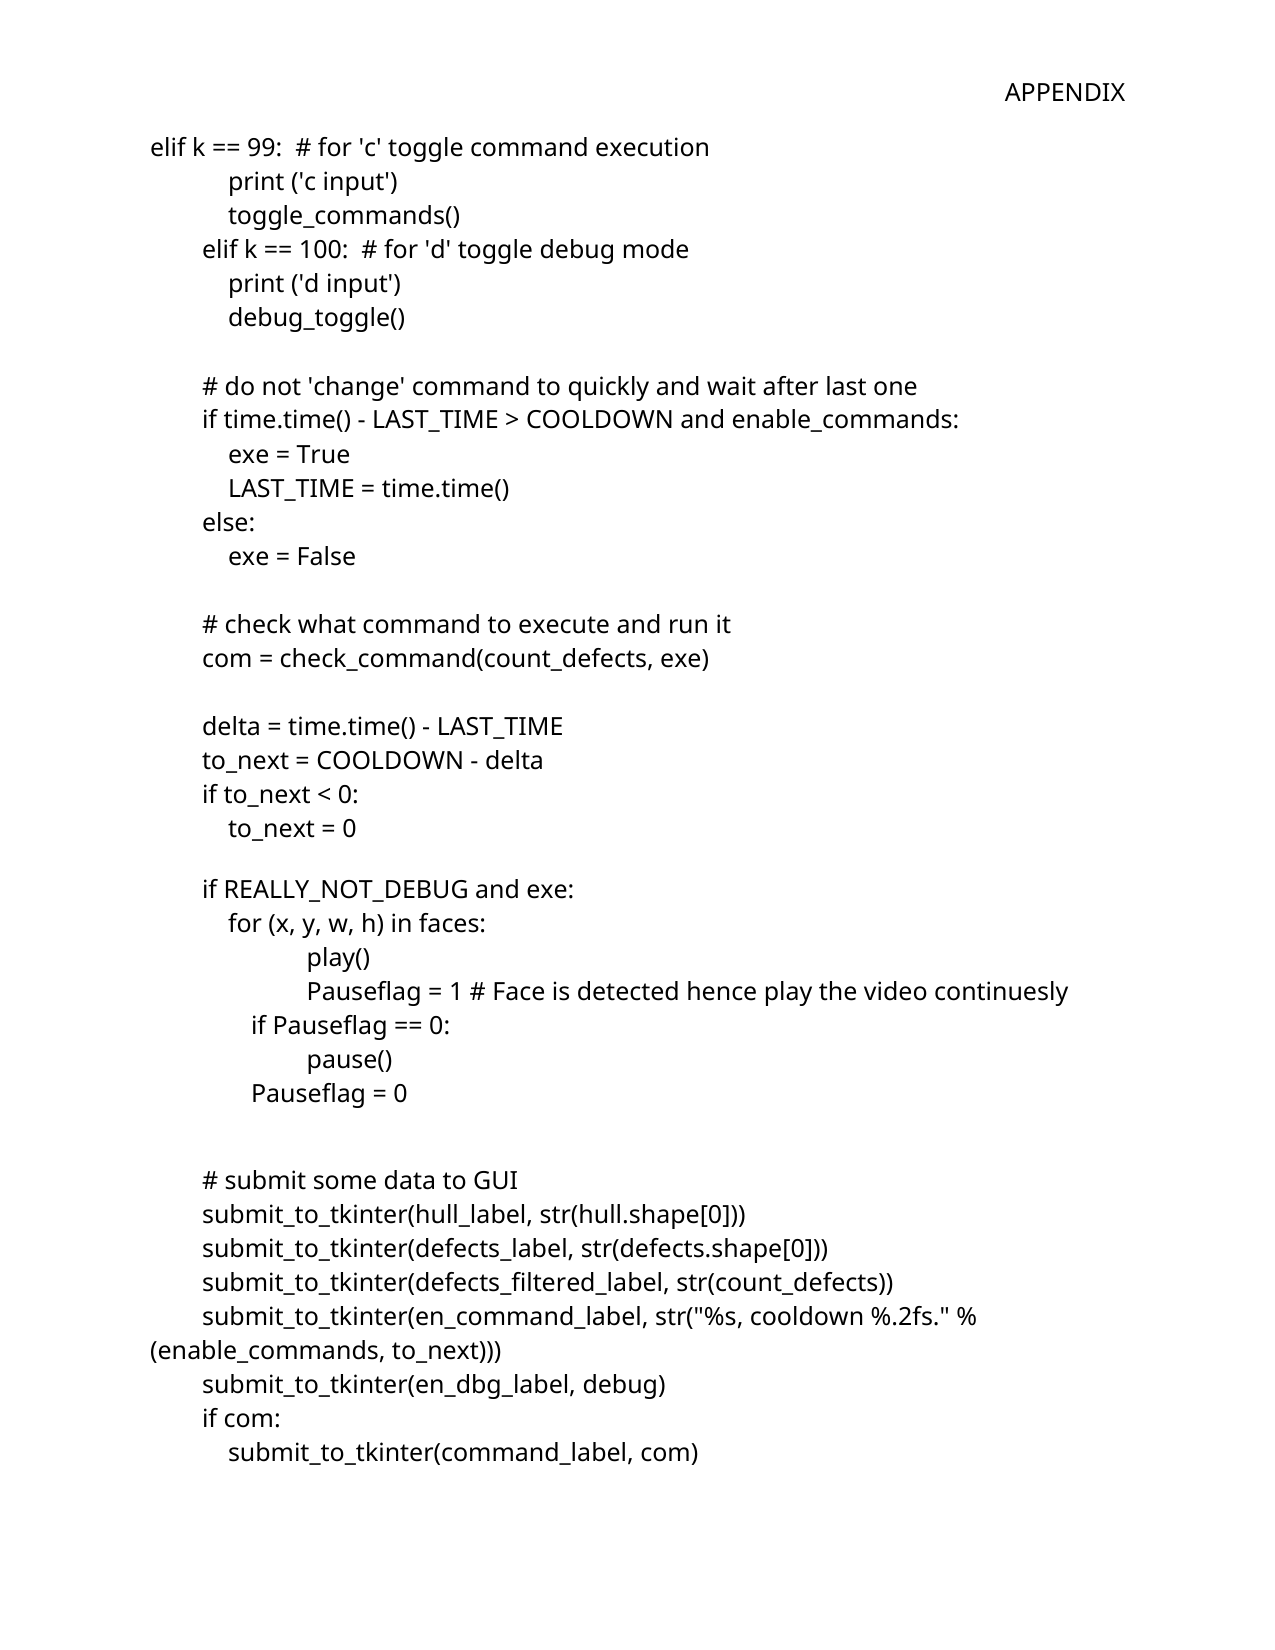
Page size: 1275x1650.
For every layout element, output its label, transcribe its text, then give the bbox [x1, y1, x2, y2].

text exe = True [150, 436, 1125, 470]
text if com: [150, 1401, 1125, 1435]
text if REALLY_NOT_DEBUG and exe: [150, 871, 1125, 905]
text submit_to_tkinter(command_label, com) [150, 1435, 939, 1469]
text play() [150, 939, 1125, 973]
text pause() [150, 1042, 1125, 1076]
text print ('d input') [150, 266, 1125, 300]
text else: [150, 504, 1125, 538]
text debug_toggle() [150, 300, 1125, 334]
text submit_to_tkinter(en_dbg_label, debug) [150, 1367, 1125, 1401]
text if time.time() - LAST_TIME > COOLDOWN and enable_commands: [150, 402, 1125, 436]
text submit_to_tkinter(en_command_label, str("%s, cooldown %.2fs." % (enable_commands, to_next))) [150, 1299, 1125, 1367]
text if Pauseflag == 0: [150, 1008, 1125, 1042]
text APPENDIX [150, 75, 1125, 109]
text submit_to_tkinter(defects_filtered_label, str(count_defects)) [150, 1265, 1125, 1299]
text delta = time.time() - LAST_TIME [150, 709, 1125, 743]
text com = check_command(count_defects, exe) [150, 641, 1125, 675]
text Pauseflag = 1 # Face is detected hence play the video continuesly [150, 973, 1125, 1008]
text to_next = COOLDOWN - delta [150, 743, 1125, 777]
text Pauseflag = 0 [150, 1076, 1125, 1110]
text exe = False [150, 538, 1125, 572]
text # check what command to execute and run it [150, 607, 1125, 641]
text # do not 'change' command to quickly and wait after last one [150, 368, 1125, 402]
text # submit some data to GUI [150, 1162, 1125, 1197]
text to_next = 0 [150, 811, 1125, 845]
text print ('c input') [150, 164, 1125, 198]
text submit_to_tkinter(defects_label, str(defects.shape[0])) [150, 1231, 1125, 1265]
text submit_to_tkinter(hull_label, str(hull.shape[0])) [150, 1197, 1125, 1231]
text elif k == 100: # for 'd' toggle debug mode [150, 232, 1125, 266]
text if to_next < 0: [150, 777, 1125, 811]
text LAST_TIME = time.time() [150, 470, 1125, 504]
text for (x, y, w, h) in faces: [150, 905, 1125, 939]
text toggle_commands() [150, 198, 1125, 232]
text elif k == 99: # for 'c' toggle command execution [150, 130, 1125, 164]
